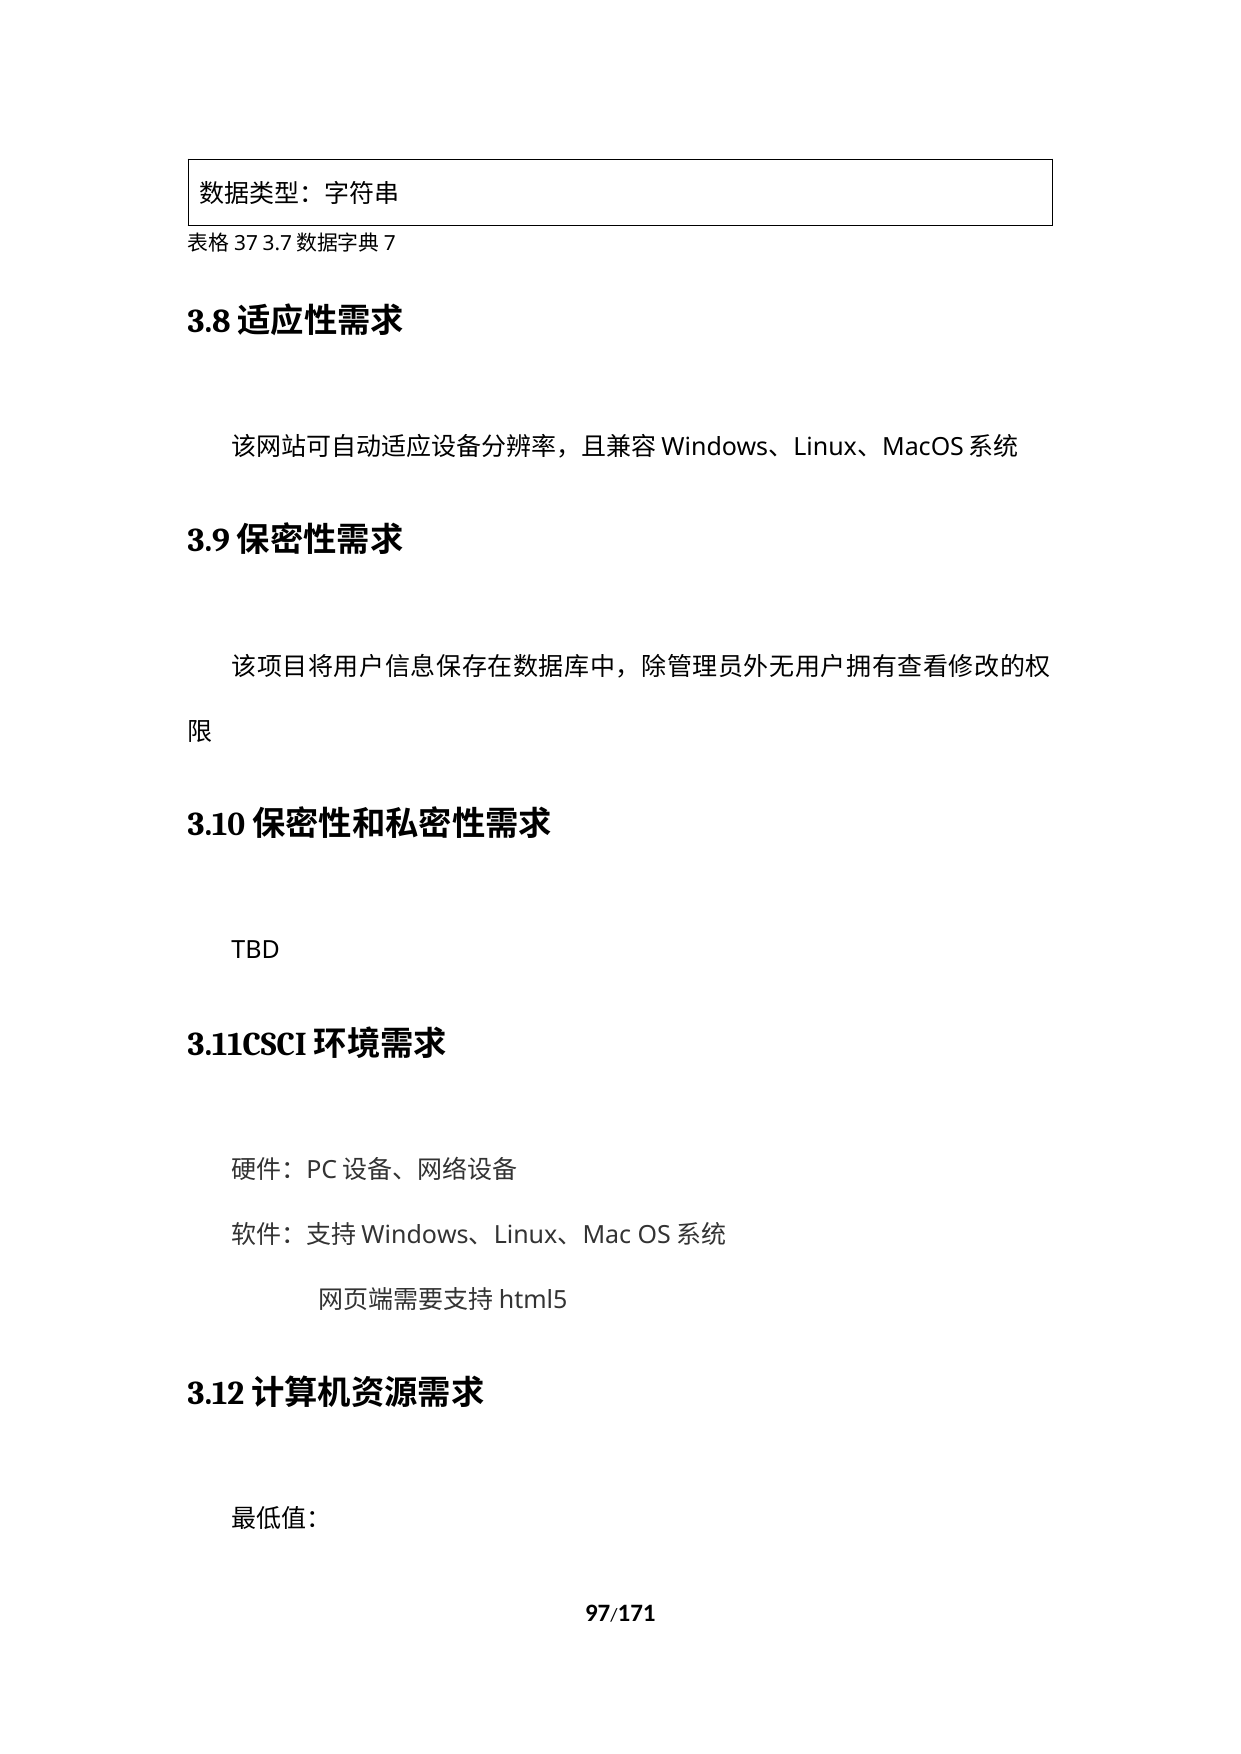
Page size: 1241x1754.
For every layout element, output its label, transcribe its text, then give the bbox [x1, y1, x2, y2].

text 软件：支持Windows、Linux、Mac OS系统 [231, 1200, 1053, 1265]
subtitle 3.12计算机资源需求 [187, 1357, 1053, 1422]
text 最低值： [187, 1484, 1053, 1549]
text 网页端需要支持html5 [275, 1265, 1053, 1330]
text 表格 37 3.7数据字典7 [187, 226, 1053, 258]
subtitle 3.9保密性需求 [187, 504, 1053, 569]
text TBD [187, 916, 1053, 981]
text 硬件：PC设备、网络设备 [231, 1135, 1053, 1200]
subtitle 3.10保密性和私密性需求 [187, 789, 1053, 854]
text 该网站可自动适应设备分辨率，且兼容Windows、Linux、MacOS系统 [187, 412, 1053, 477]
subtitle 3.8适应性需求 [187, 285, 1053, 350]
text 该项目将用户信息保存在数据库中，除管理员外无用户拥有查看修改的权限 [187, 632, 1053, 762]
subtitle 3.11CSCI环境需求 [187, 1008, 1053, 1073]
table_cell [189, 160, 1052, 224]
